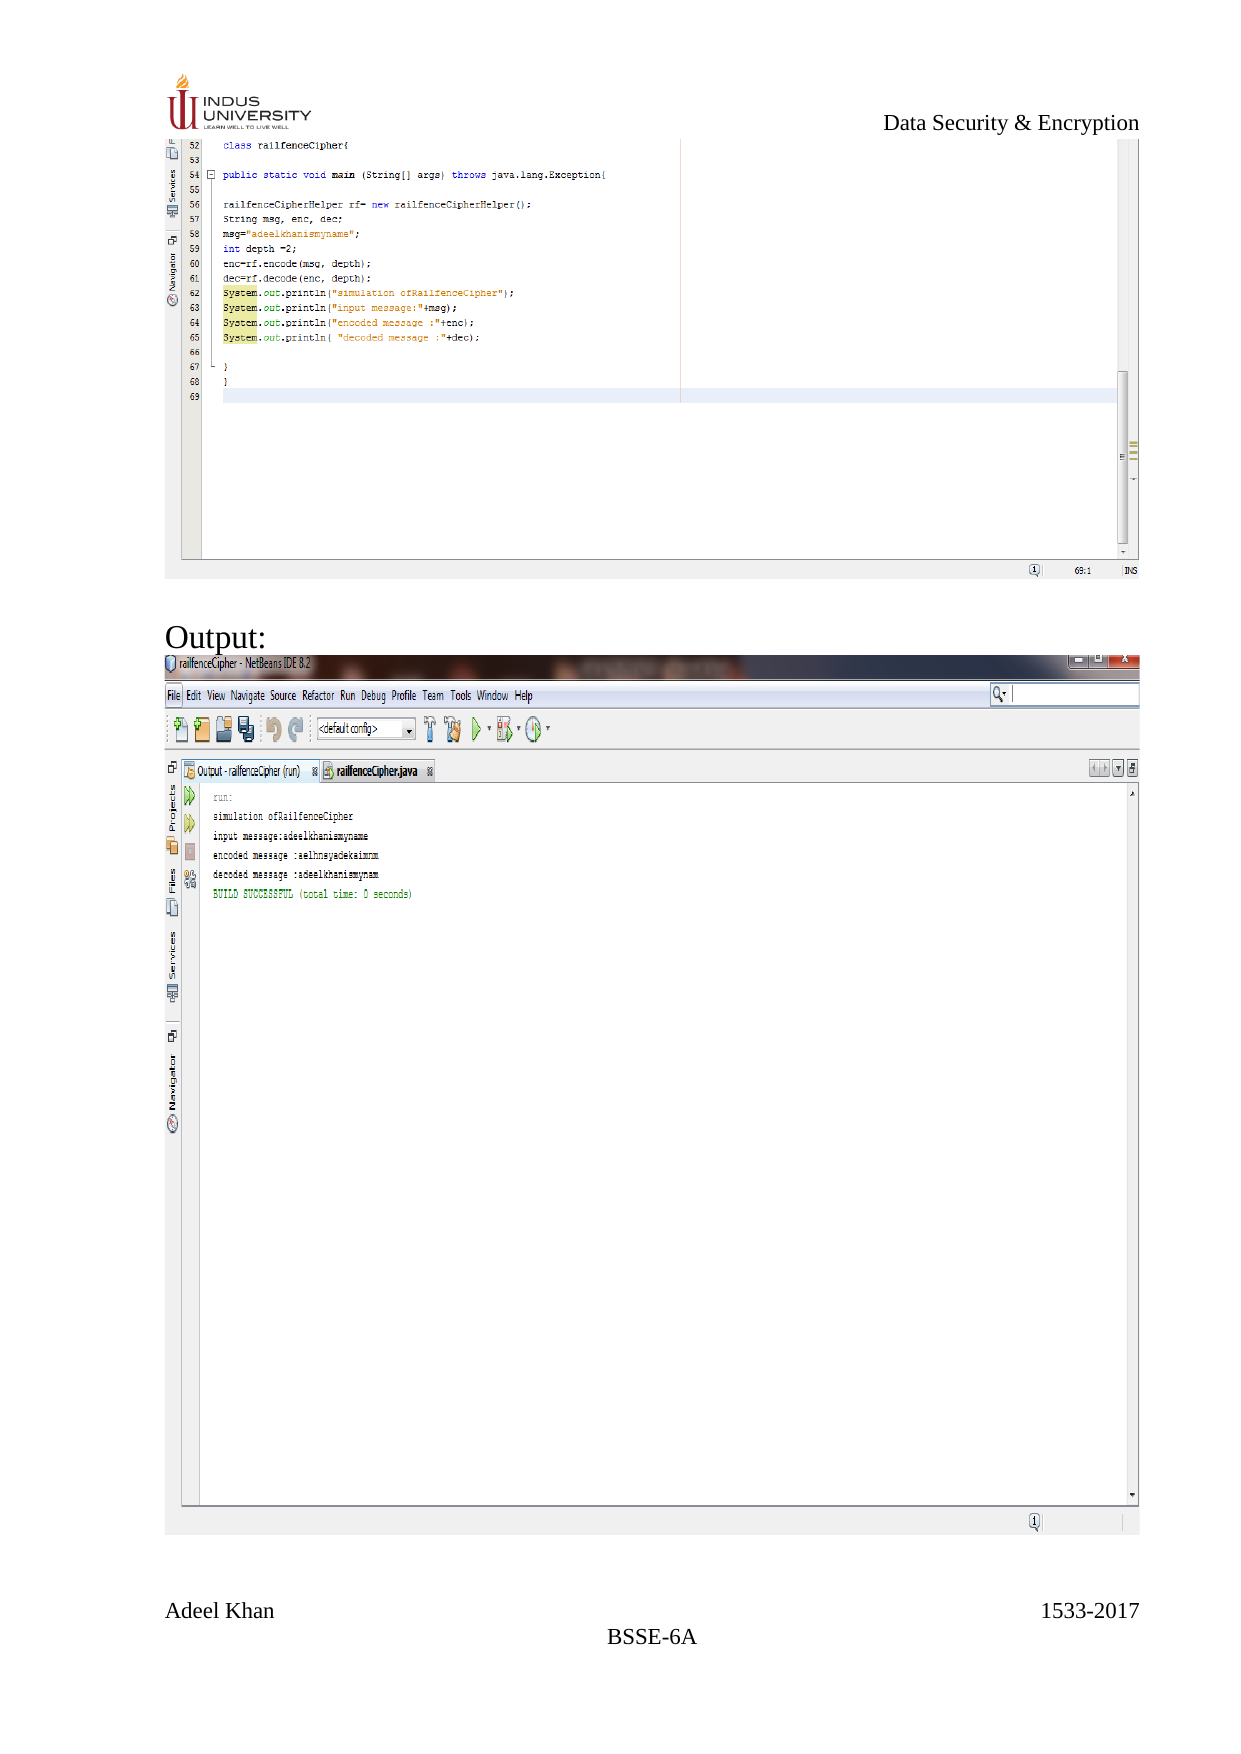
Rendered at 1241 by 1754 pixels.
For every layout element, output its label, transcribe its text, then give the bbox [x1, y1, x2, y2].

picture [164, 655, 1140, 1535]
picture [164, 73, 317, 130]
picture [164, 139, 1139, 579]
